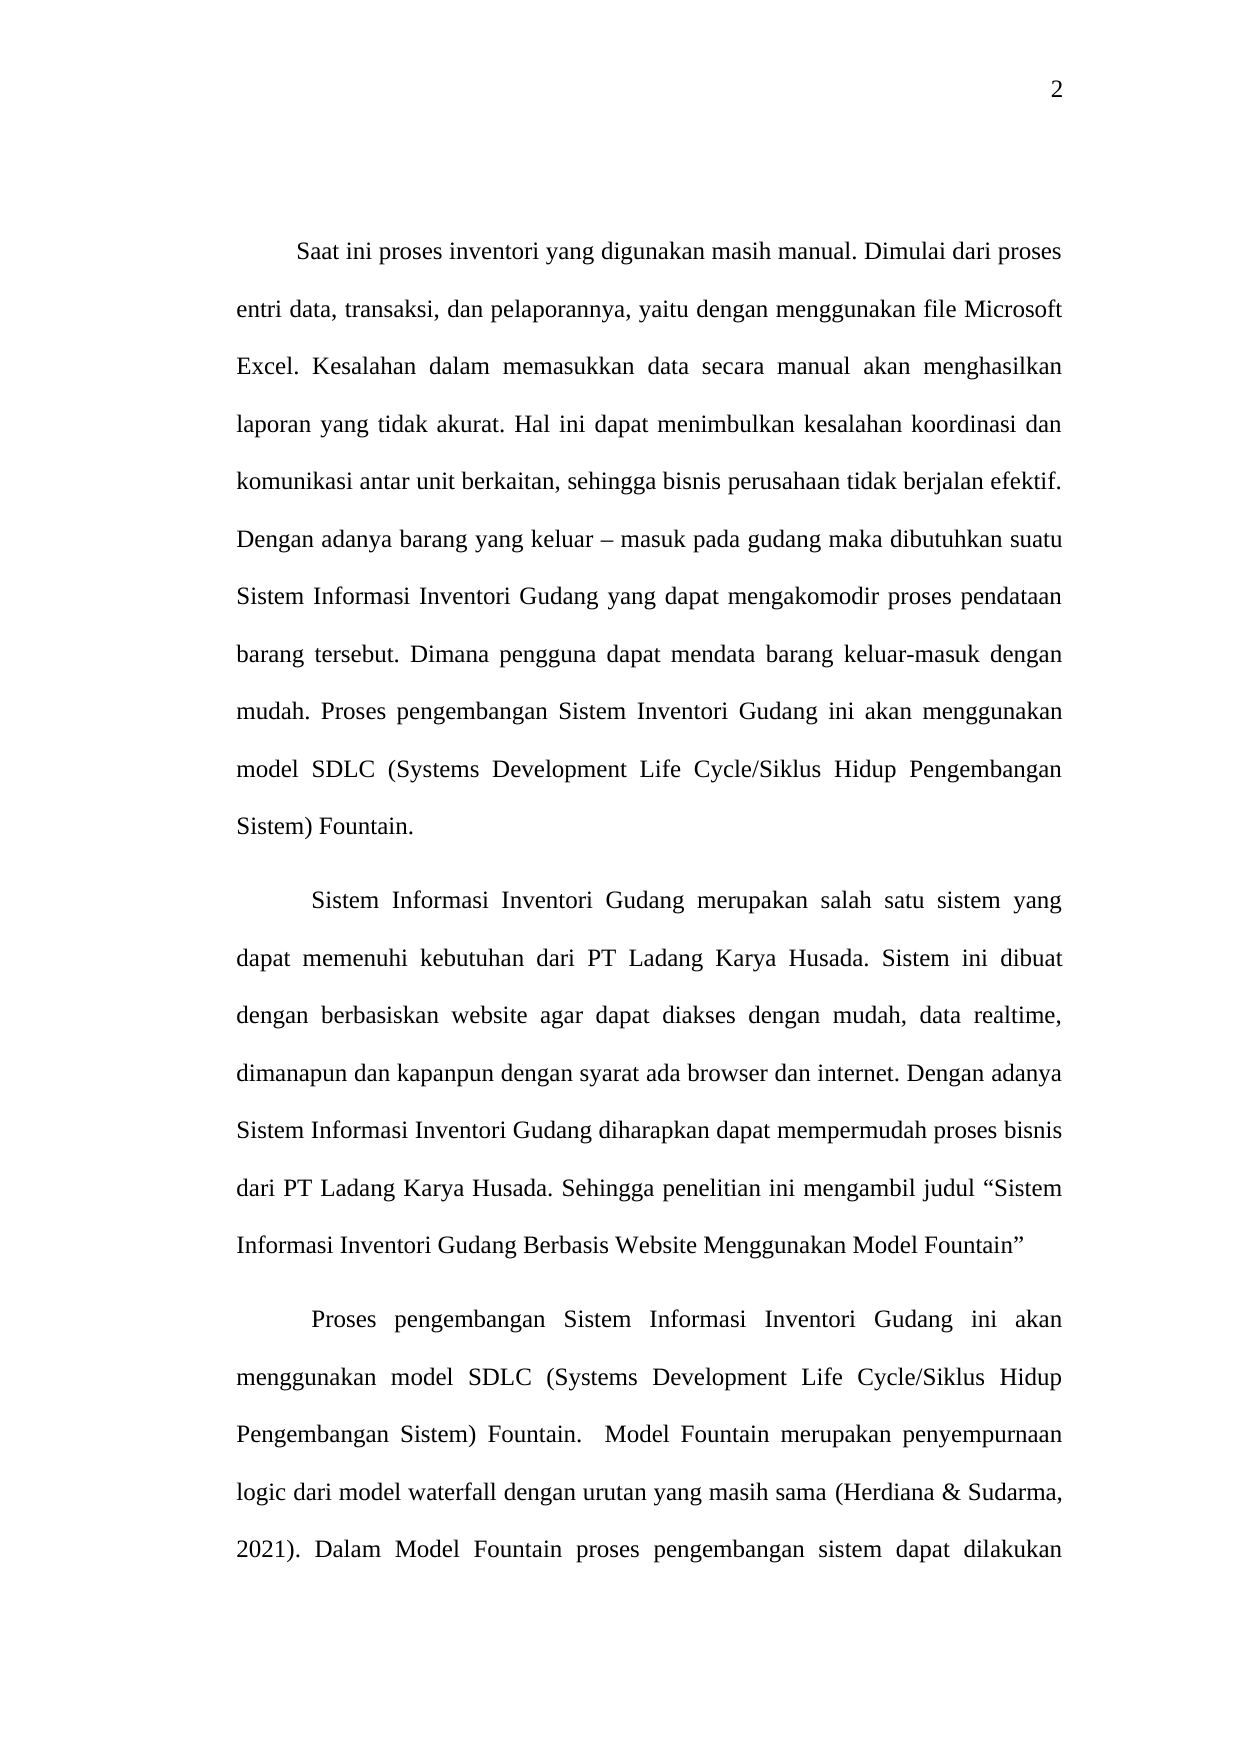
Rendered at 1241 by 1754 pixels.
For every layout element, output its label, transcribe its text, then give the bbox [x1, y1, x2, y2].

text Sistem Informasi Inventori Gudang merupakan salah satu sistem yang dapat memenuhi kebutuhan dari PT Ladang Karya Husada. Sistem ini dibuat dengan berbasiskan website agar dapat diakses dengan mudah, data realtime, dimanapun dan kapanpun dengan syarat ada browser dan internet. Dengan adanya Sistem Informasi Inventori Gudang diharapkan dapat mempermudah proses bisnis dari PT Ladang Karya Husada. Sehingga penelitian ini mengambil judul “Sistem Informasi Inventori Gudang Berbasis Website Menggunakan Model Fountain” [236, 885, 1063, 1259]
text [236, 1304, 1063, 1563]
text Saat ini proses inventori yang digunakan masih manual. Dimulai dari proses entri data, transaksi, dan pelaporannya, yaitu dengan menggunakan file Microsoft Excel. Kesalahan dalam memasukkan data secara manual akan menghasilkan laporan yang tidak akurat. Hal ini dapat menimbulkan kesalahan koordinasi dan komunikasi antar unit berkaitan, sehingga bisnis perusahaan tidak berjalan efektif. Dengan adanya barang yang keluar – masuk pada gudang maka dibutuhkan suatu Sistem Informasi Inventori Gudang yang dapat mengakomodir proses pendataan barang tersebut. Dimana pengguna dapat mendata barang keluar-masuk dengan mudah. Proses pengembangan Sistem Inventori Gudang ini akan menggunakan model SDLC (Systems Development Life Cycle/Siklus Hidup Pengembangan Sistem) Fountain. [236, 236, 1063, 840]
